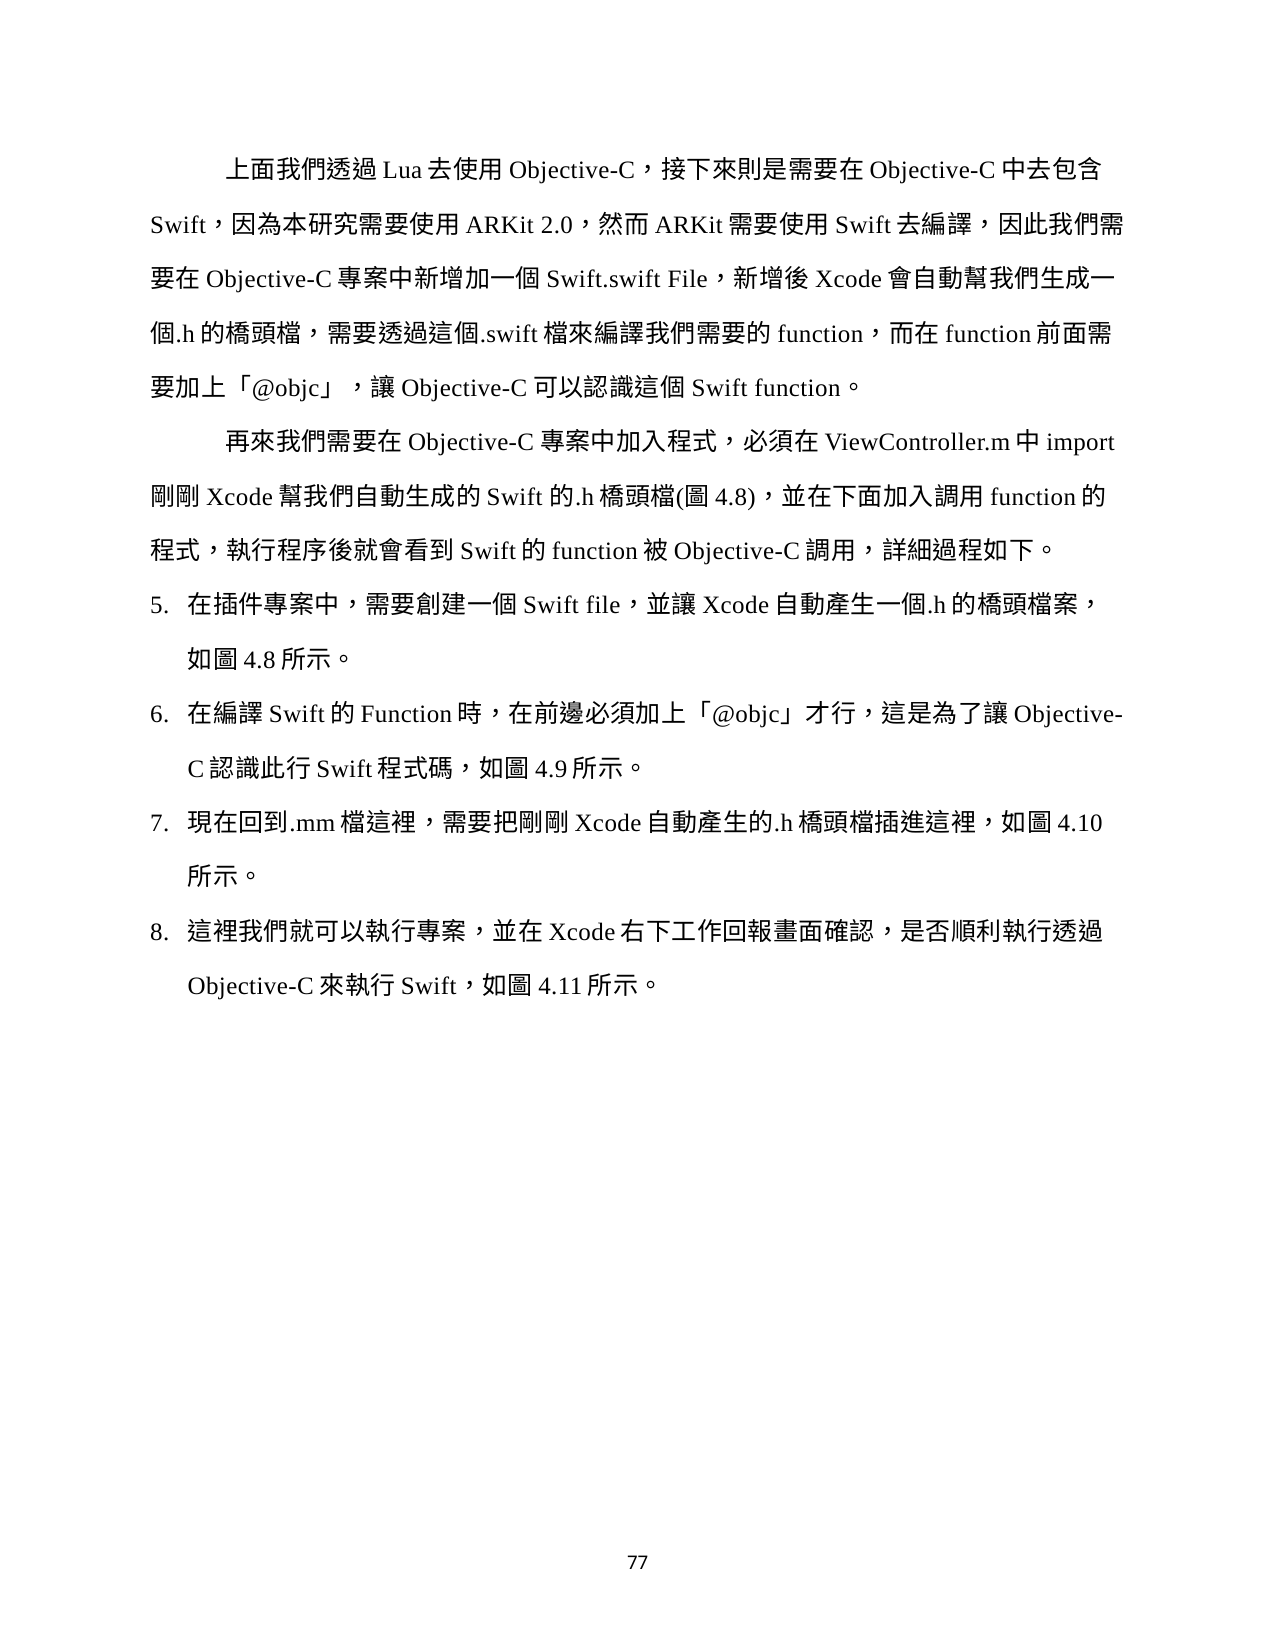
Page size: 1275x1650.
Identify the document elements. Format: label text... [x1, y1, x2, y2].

list 這裡我們就可以執行專案，並在Xcode右下工作回報畫面確認，是否順利執行透過Objective-C來執行Swift，如圖4.11所示。 [150, 911, 1125, 1002]
list 在插件專案中，需要創建一個Swift file，並讓Xcode自動產生一個.h的橋頭檔案，如圖4.8所示。 [150, 585, 1125, 676]
list 在編譯Swift的Function時，在前邊必須加上「@objc」才行，這是為了讓Objective-C認識此行Swift程式碼，如圖4.9所示。 [150, 694, 1125, 784]
list 現在回到.mm檔這裡，需要把剛剛Xcode自動產生的.h橋頭檔插進這裡，如圖4.10所示。 [150, 802, 1125, 893]
text 上面我們透過Lua去使用Objective-C，接下來則是需要在Objective-C中去包含Swift，因為本研究需要使用ARKit 2.0，然而ARKit需要使用Swift去編譯，因此我們需要在Objective-C專案中新增加一個Swift.swift File，新增後Xcode會自動幫我們生成一個.h的橋頭檔，需要透過這個.swift檔來編譯我們需要的function，而在function前面需要加上「@objc」，讓Objective-C可以認識這個 Swift function。 再來我們需要在Objective-C專案中加入程式，必須在ViewController.m中import剛剛Xcode幫我們自動生成的Swift 的.h橋頭檔(圖4.8)，並在下面加入調用function的程式，執行程序後就會看到Swift的function被Objective-C調用，詳細過程如下。 [150, 150, 1125, 567]
